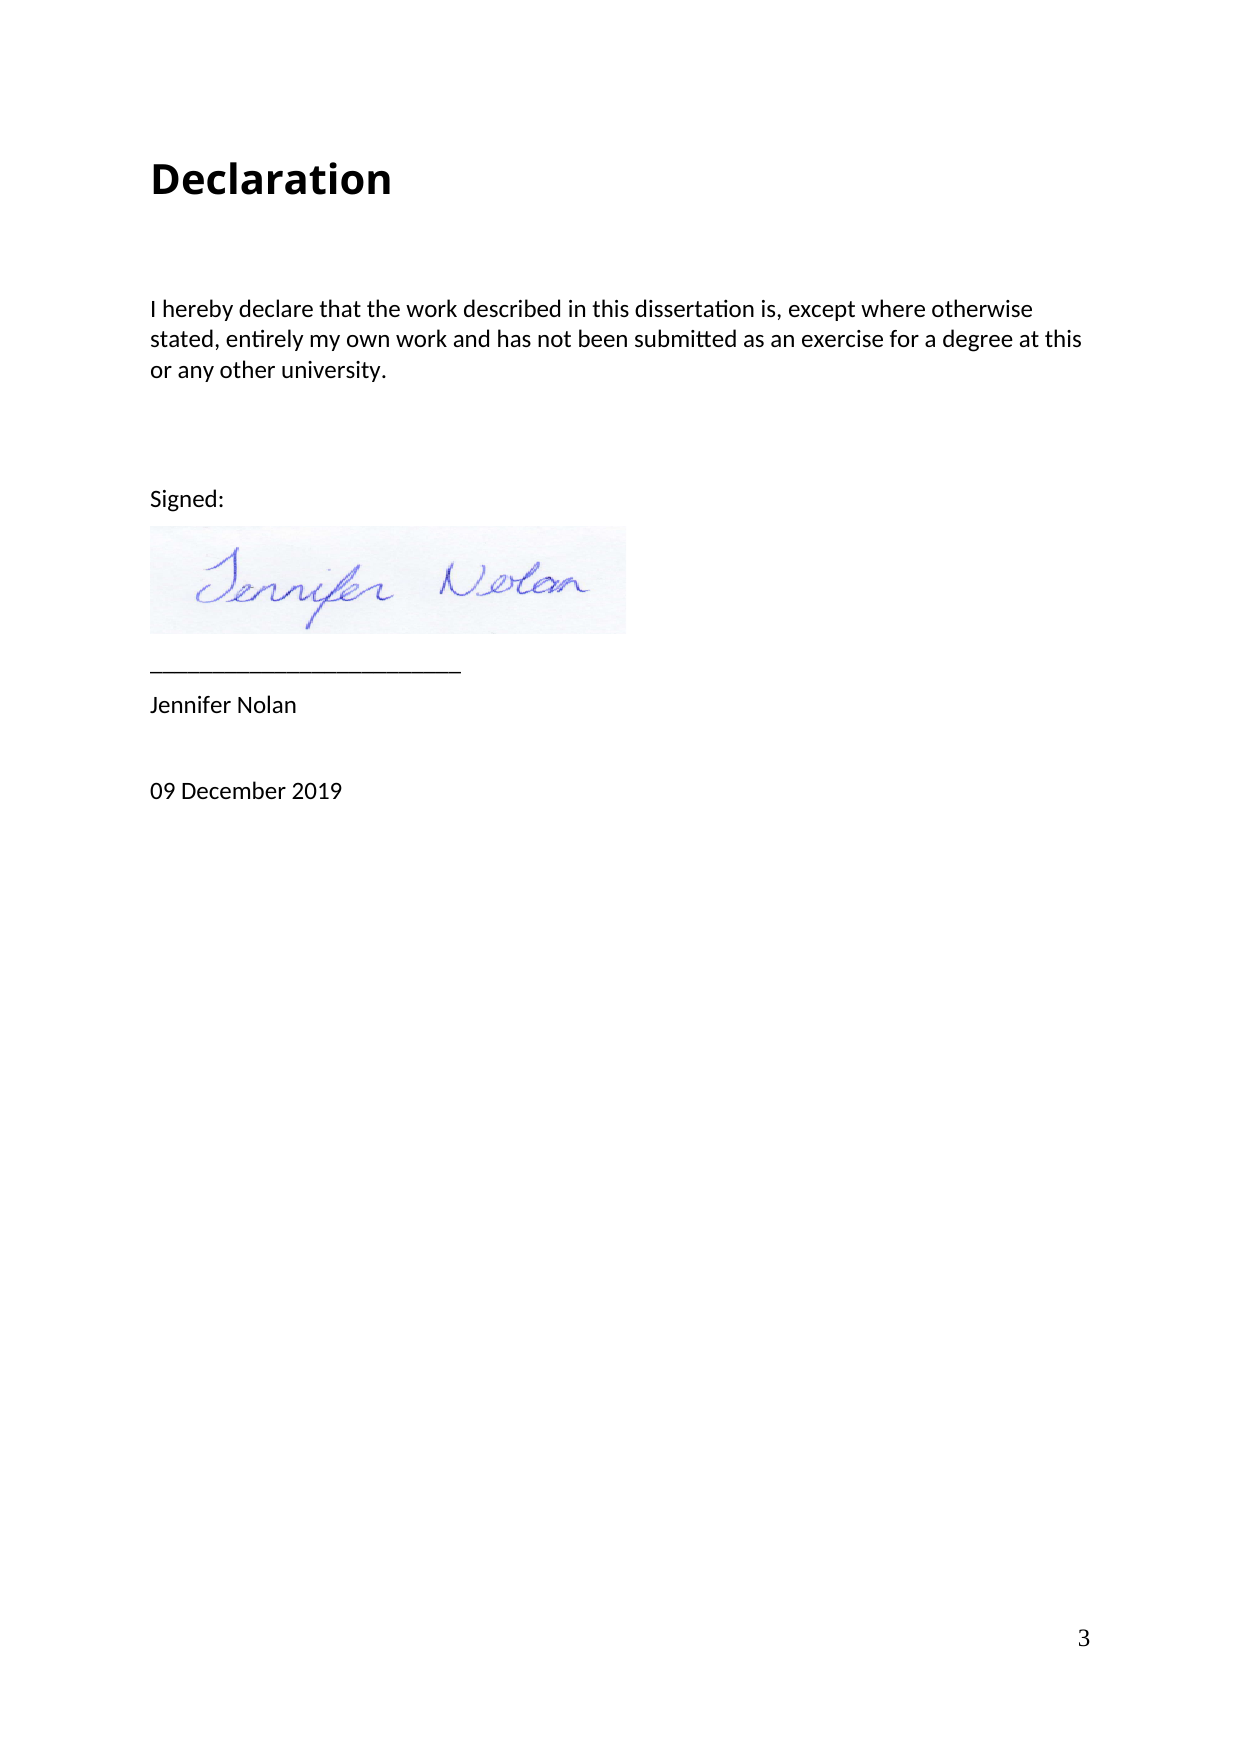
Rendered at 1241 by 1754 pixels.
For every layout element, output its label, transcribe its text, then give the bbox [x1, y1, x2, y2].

picture [150, 526, 627, 634]
text Signed: [150, 483, 1090, 513]
text _________________________ [150, 646, 1090, 676]
subtitle Declaration [150, 150, 1090, 207]
text Jennifer Nolan [150, 689, 1090, 719]
text I hereby declare that the work described in this dissertation is, except where otherwise stated, entirely my own work and has not been submitted as an exercise for a degree at this or any other university. [150, 293, 1090, 384]
text 09 December 2019 [150, 775, 1090, 806]
